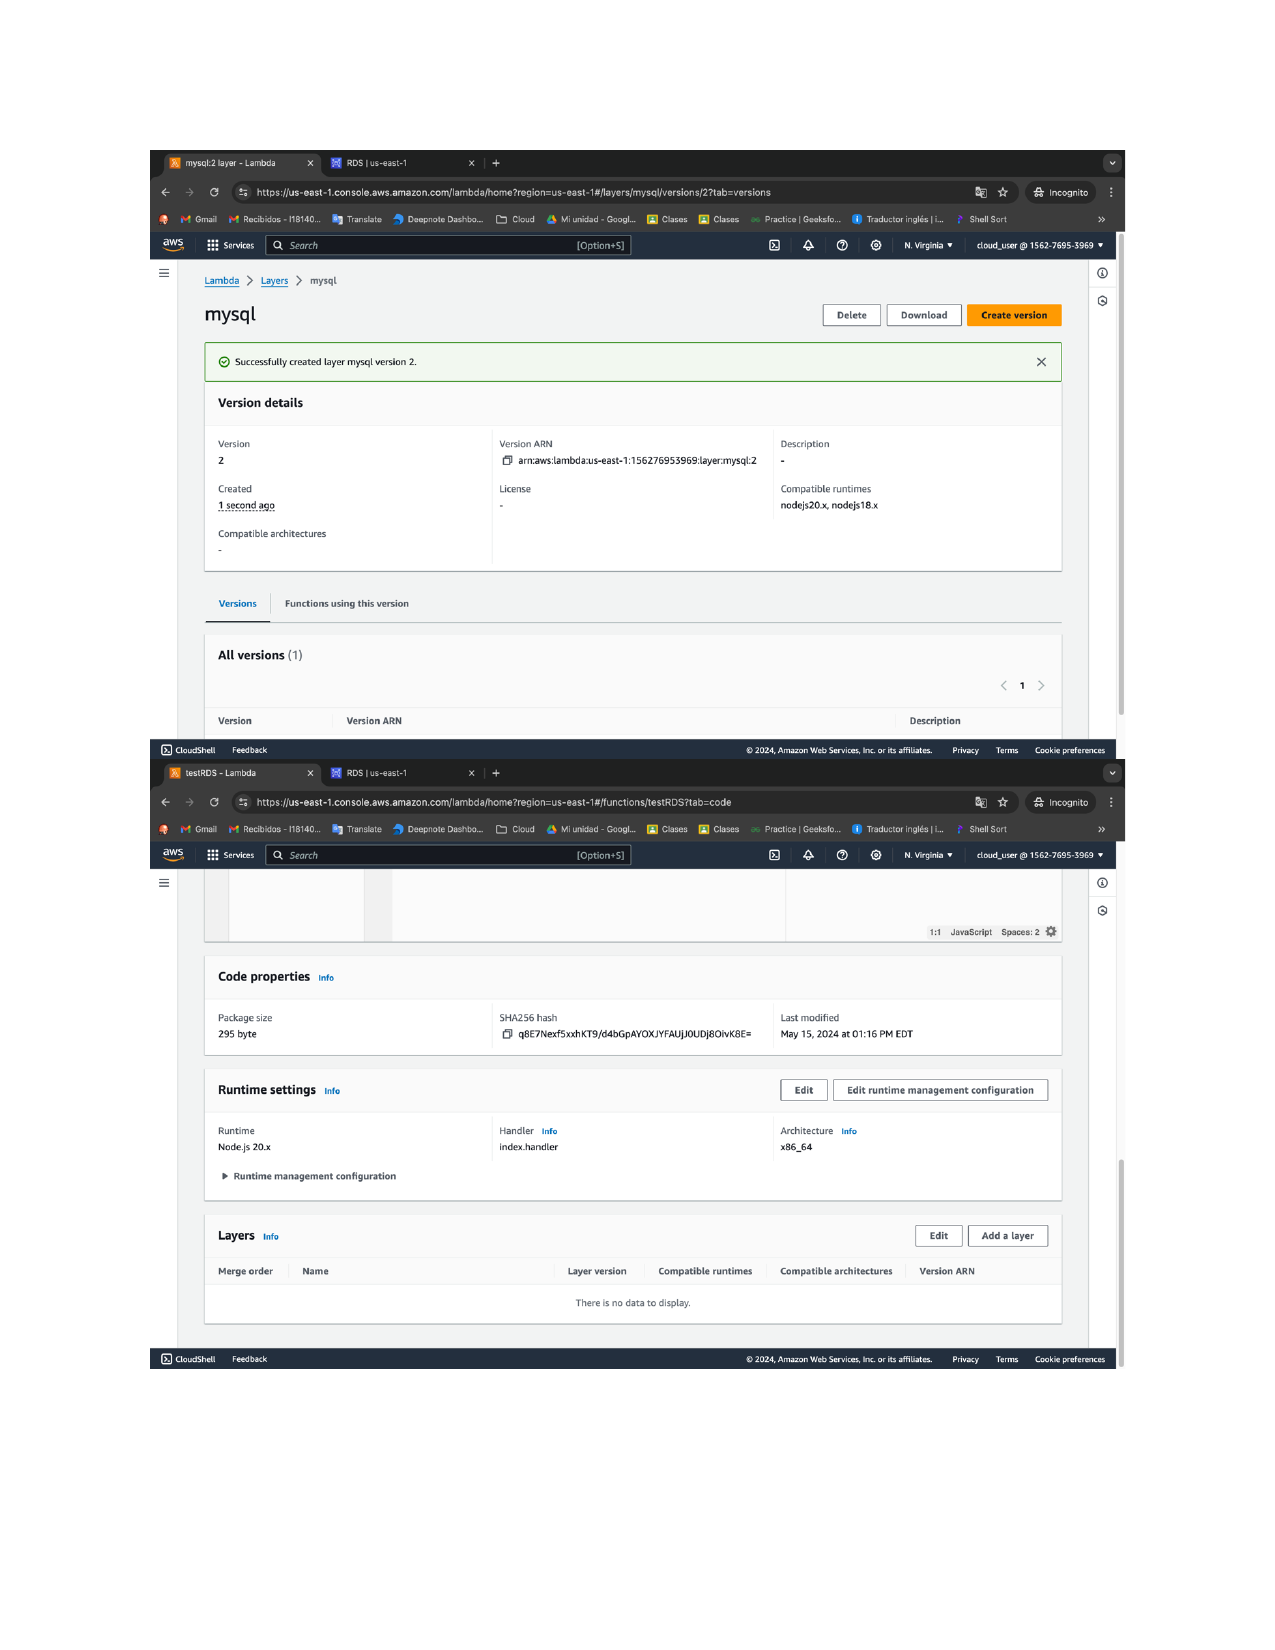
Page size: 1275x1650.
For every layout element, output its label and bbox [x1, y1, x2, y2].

picture [150, 150, 1125, 1369]
